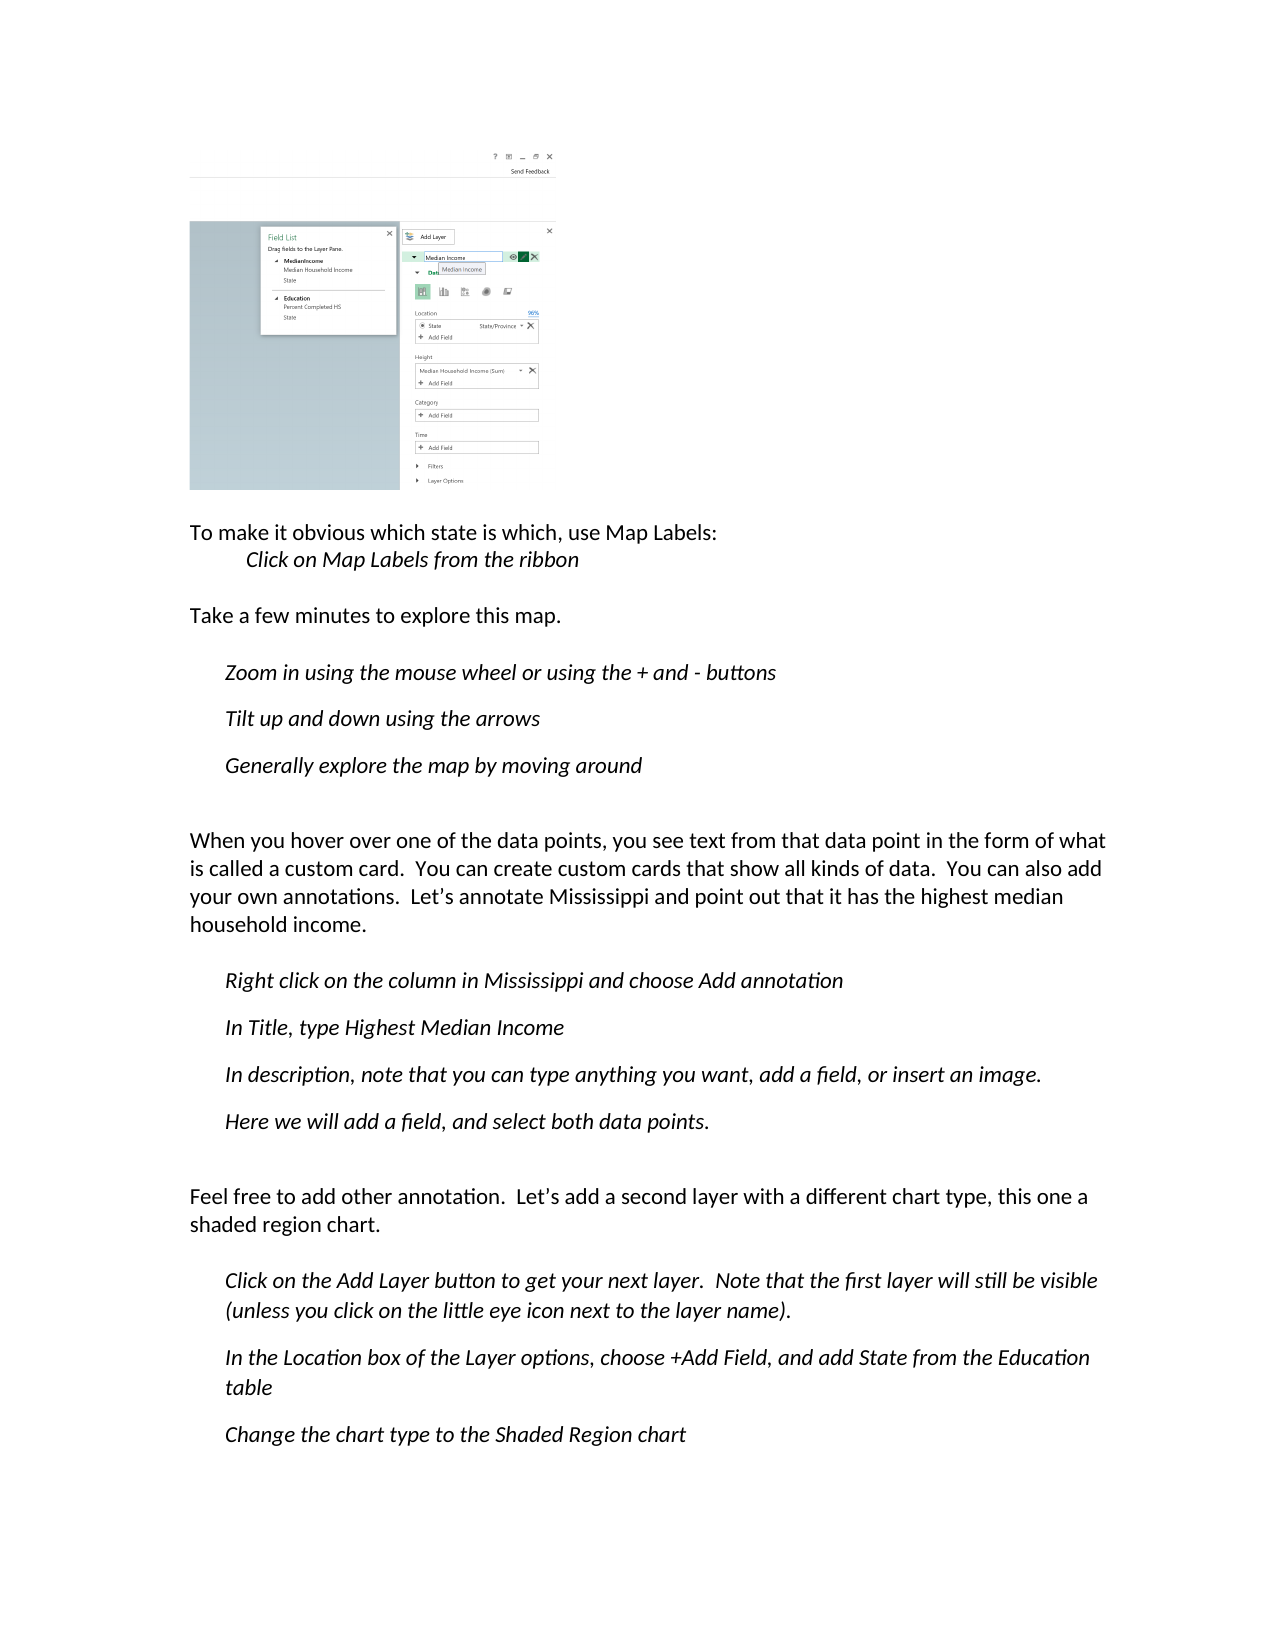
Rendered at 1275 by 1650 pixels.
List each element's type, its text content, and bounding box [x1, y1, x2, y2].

text In description, note that you can type anything you want, add a field, or insert an image. [225, 1060, 1125, 1088]
text Take a few minutes to explore this map. [189, 602, 1125, 630]
text Click on Map Labels from the ribbon [246, 546, 1125, 574]
text Right click on the column in Mississippi and choose Add annotation [225, 966, 1125, 994]
text Zoom in using the mouse wheel or using the + and - buttons [225, 658, 1125, 686]
text Change the chart type to the Shaded Region chart [225, 1420, 1125, 1448]
text Here we will add a field, and select both data points. [225, 1107, 1125, 1135]
text Tilt up and down using the arrows [225, 704, 1125, 733]
text Click on the Add Layer button to get your next layer. Note that the first layer will still be visible (unless you click on the little eye icon next to the layer name). [225, 1266, 1125, 1324]
text To make it obvious which state is which, use Map Labels: [189, 518, 1125, 546]
picture [189, 150, 556, 490]
text Generally explore the map by moving around [225, 751, 1125, 779]
text In the Location box of the Layer options, choose +Add Field, and add State from the Education table [225, 1343, 1125, 1401]
text In Title, type Highest Median Income [225, 1013, 1125, 1041]
text Feel free to add other annotation. Let’s add a second layer with a different chart type, this one a shaded region chart. [189, 1182, 1125, 1238]
text When you hover over one of the data points, you see text from that data point in the form of what is called a custom card. You can create custom cards that show all kinds of data. You can also add your own annotations. Let’s annotate Mississippi and point out that it has the highest median household income. [189, 826, 1125, 938]
